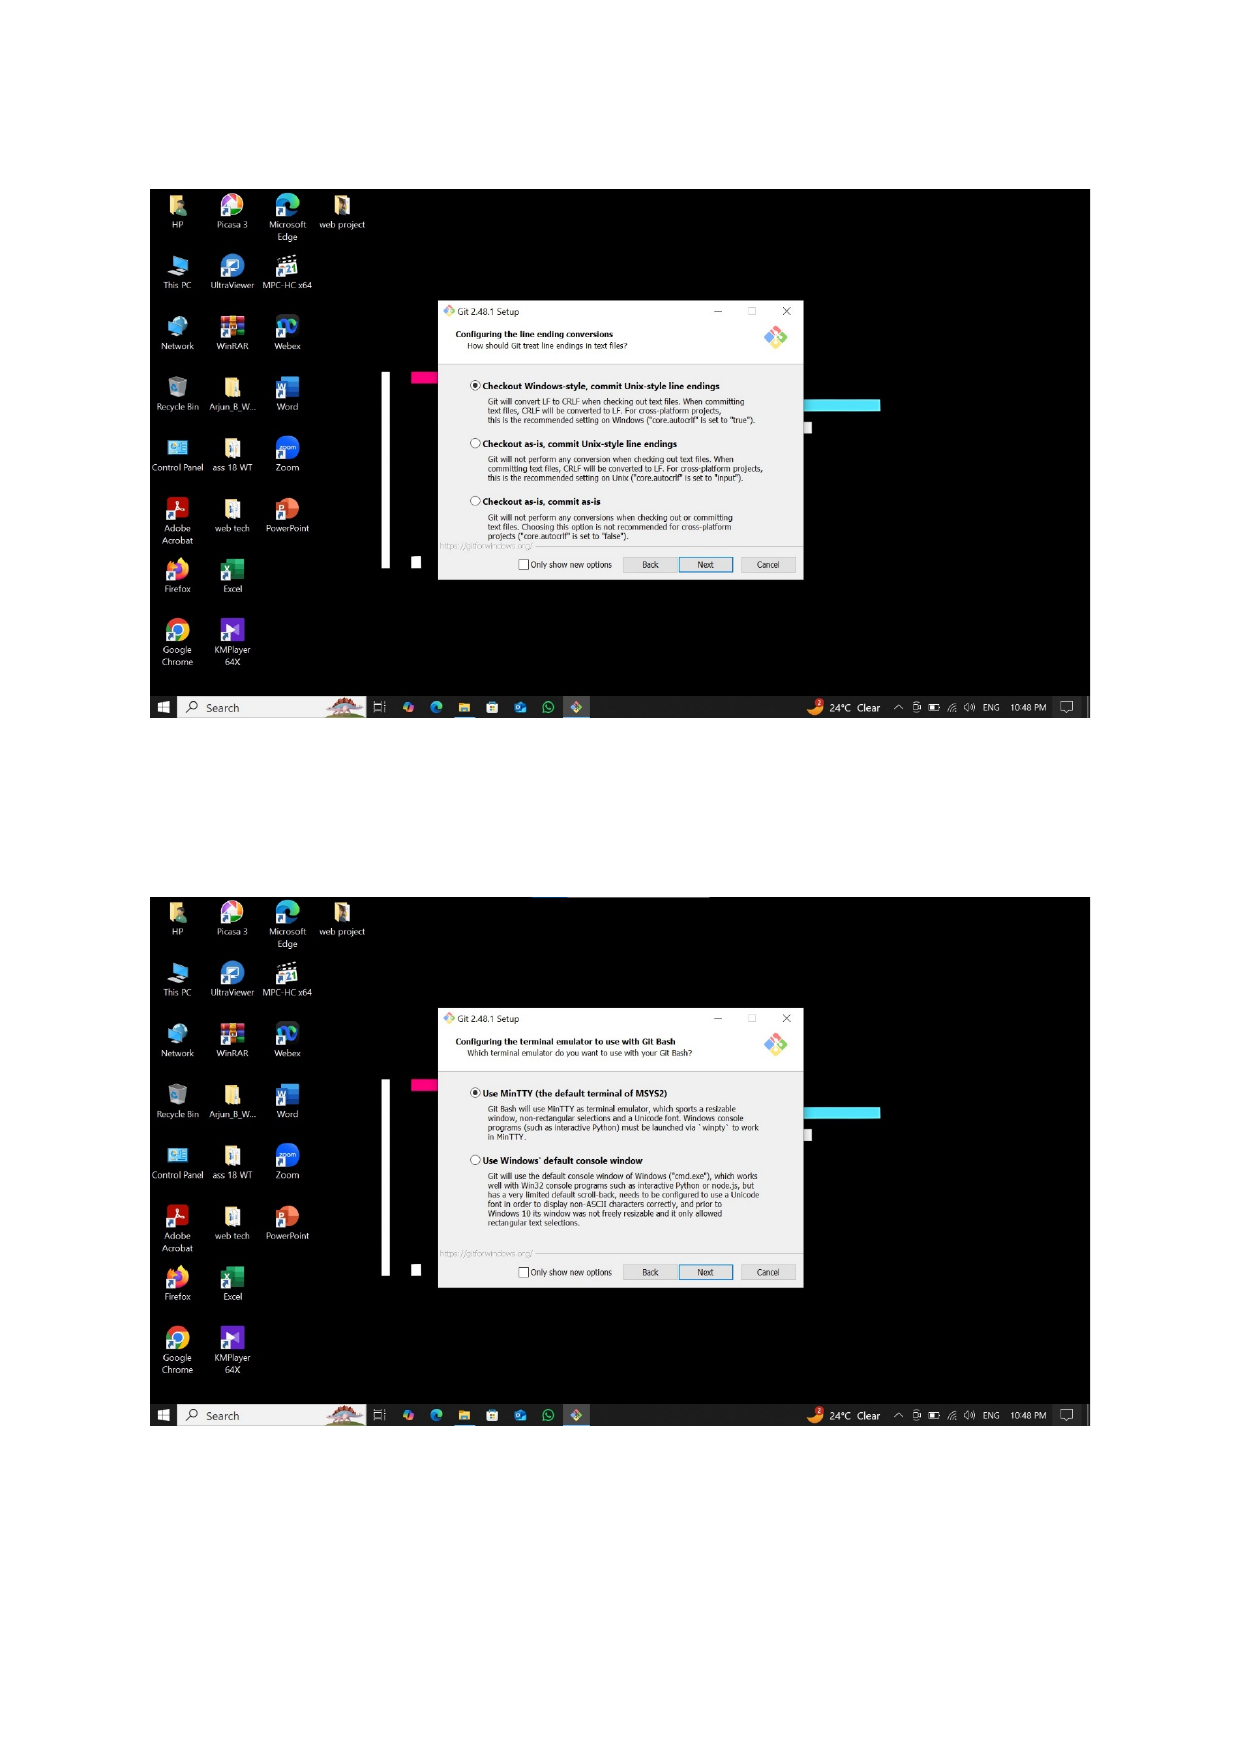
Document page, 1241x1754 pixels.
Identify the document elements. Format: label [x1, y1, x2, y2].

picture [150, 897, 1091, 1426]
picture [150, 189, 1091, 718]
